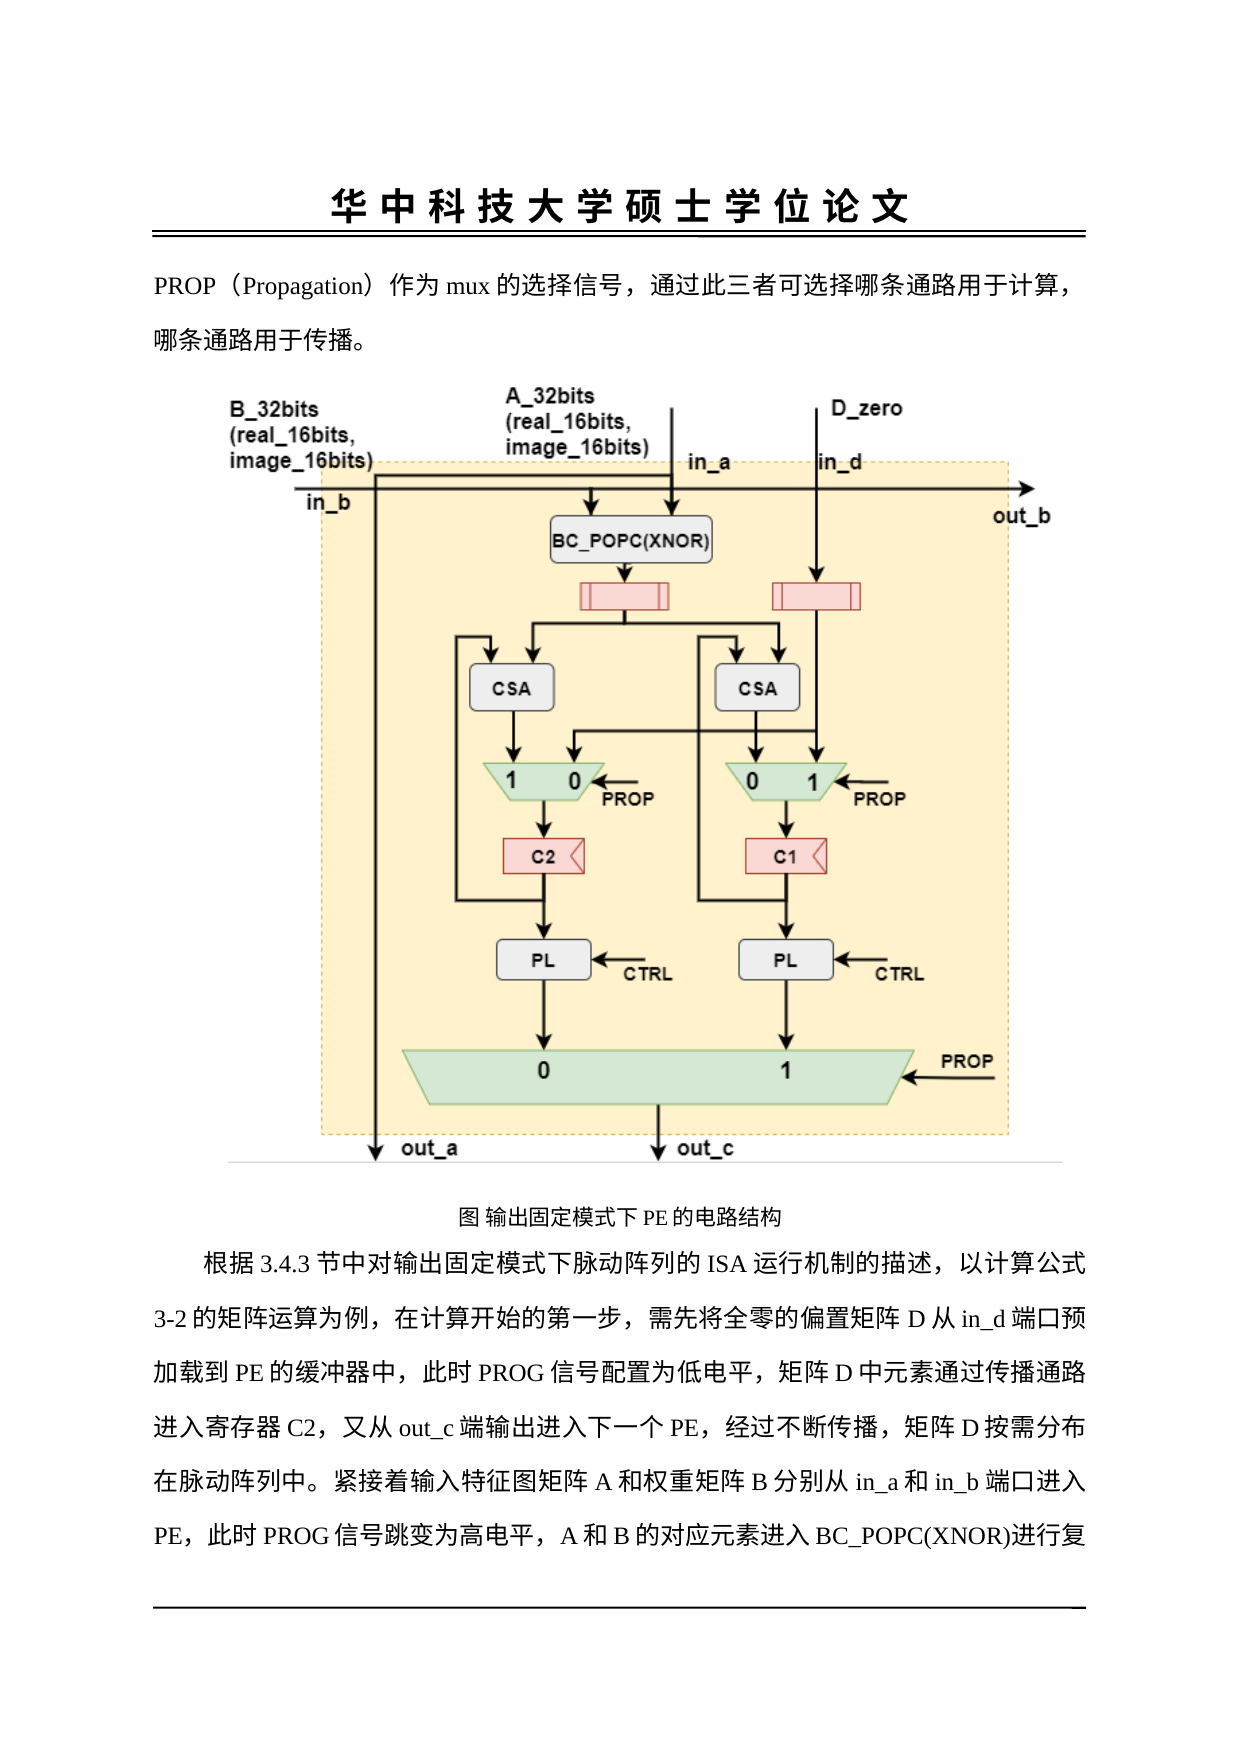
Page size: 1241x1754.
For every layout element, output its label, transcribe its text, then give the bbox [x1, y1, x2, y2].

text 图 输出固定模式下PE的电路结构 [153, 1200, 1087, 1231]
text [153, 266, 1087, 356]
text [153, 1244, 1087, 1552]
picture [227, 374, 1063, 1173]
